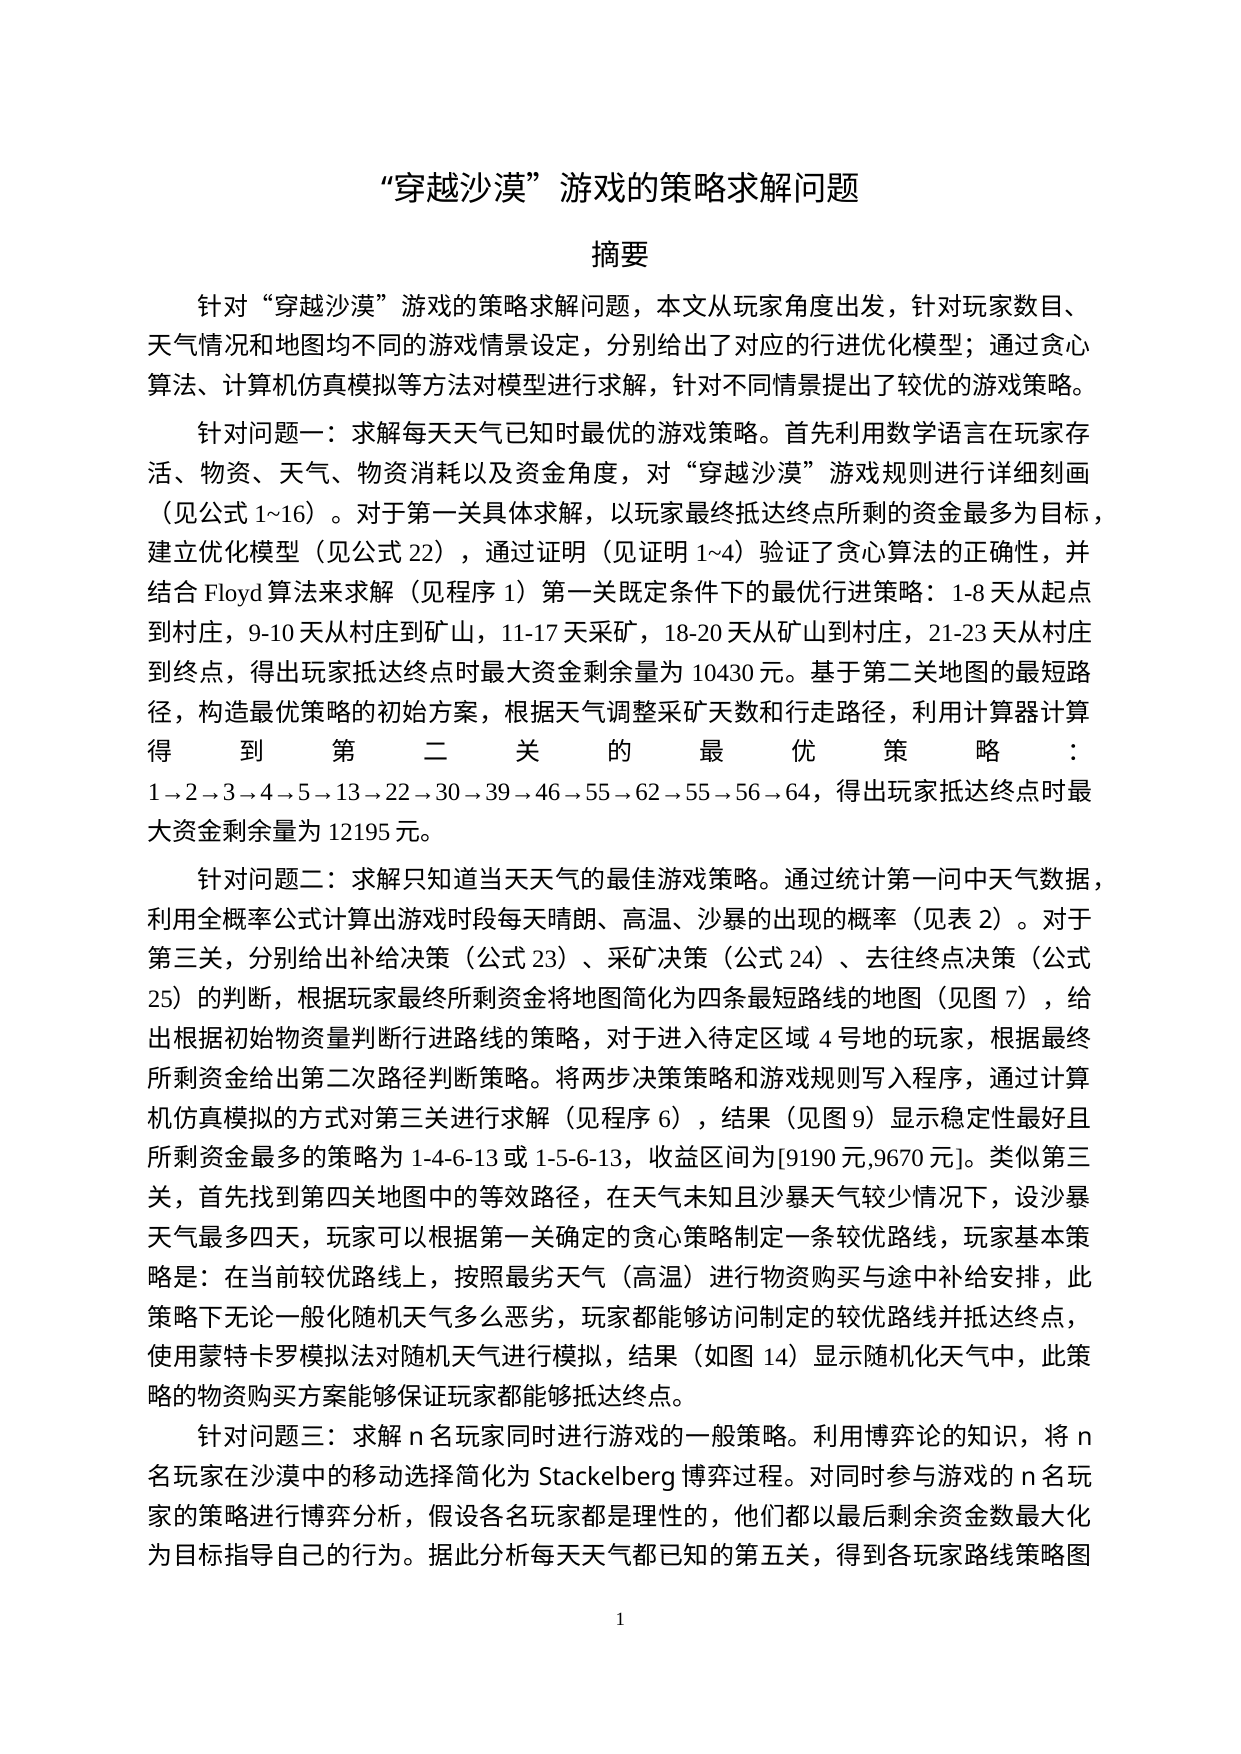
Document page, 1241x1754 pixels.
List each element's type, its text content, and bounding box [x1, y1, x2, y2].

text 针对问题二：求解只知道当天天气的最佳游戏策略。通过统计第一问中天气数据，利用全概率公式计算出游戏时段每天晴朗、高温、沙暴的出现的概率（见表2）。对于第三关，分别给出补给决策（公式23）、采矿决策（公式24）、去往终点决策（公式25）的判断，根据玩家最终所剩资金将地图简化为四条最短路线的地图（见图7），给出根据初始物资量判断行进路线的策略，对于进入待定区域4号地的玩家，根据最终所剩资金给出第二次路径判断策略。将两步决策策略和游戏规则写入程序，通过计算机仿真模拟的方式对第三关进行求解（见程序6），结果（见图9）显示稳定性最好且所剩资金最多的策略为1-4-6-13或1-5-6-13，收益区间为[9190元,9670元]。类似第三关，首先找到第四关地图中的等效路径，在天气未知且沙暴天气较少情况下，设沙暴天气最多四天，玩家可以根据第一关确定的贪心策略制定一条较优路线，玩家基本策略是：在当前较优路线上，按照最劣天气（高温）进行物资购买与途中补给安排，此策略下无论一般化随机天气多么恶劣，玩家都能够访问制定的较优路线并抵达终点，使用蒙特卡罗模拟法对随机天气进行模拟，结果（如图14）显示随机化天气中，此策略的物资购买方案能够保证玩家都能够抵达终点。 [148, 859, 1092, 1413]
text 摘要 [148, 231, 1092, 274]
text 针对“穿越沙漠”游戏的策略求解问题，本文从玩家角度出发，针对玩家数目、天气情况和地图均不同的游戏情景设定，分别给出了对应的行进优化模型；通过贪心算法、计算机仿真模拟等方法对模型进行求解，针对不同情景提出了较优的游戏策略。 [148, 286, 1092, 402]
text 针对问题一：求解每天天气已知时最优的游戏策略。首先利用数学语言在玩家存活、物资、天气、物资消耗以及资金角度，对“穿越沙漠”游戏规则进行详细刻画（见公式1~16）。对于第一关具体求解，以玩家最终抵达终点所剩的资金最多为目标，建立优化模型（见公式22），通过证明（见证明1~4）验证了贪心算法的正确性，并结合Floyd算法来求解（见程序1）第一关既定条件下的最优行进策略：1-8天从起点到村庄，9-10天从村庄到矿山，11-17天采矿，18-20天从矿山到村庄，21-23天从村庄到终点，得出玩家抵达终点时最大资金剩余量为10430元。基于第二关地图的最短路径，构造最优策略的初始方案，根据天气调整采矿天数和行走路径，利用计算器计算得到第二关的最优策略：1→2→3→4→5→13→22→30→39→46→55→62→55→56→64，得出玩家抵达终点时最大资金剩余量为12195元。 [148, 413, 1092, 848]
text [148, 1416, 1092, 1572]
text “穿越沙漠”游戏的策略求解问题 [148, 162, 1092, 210]
